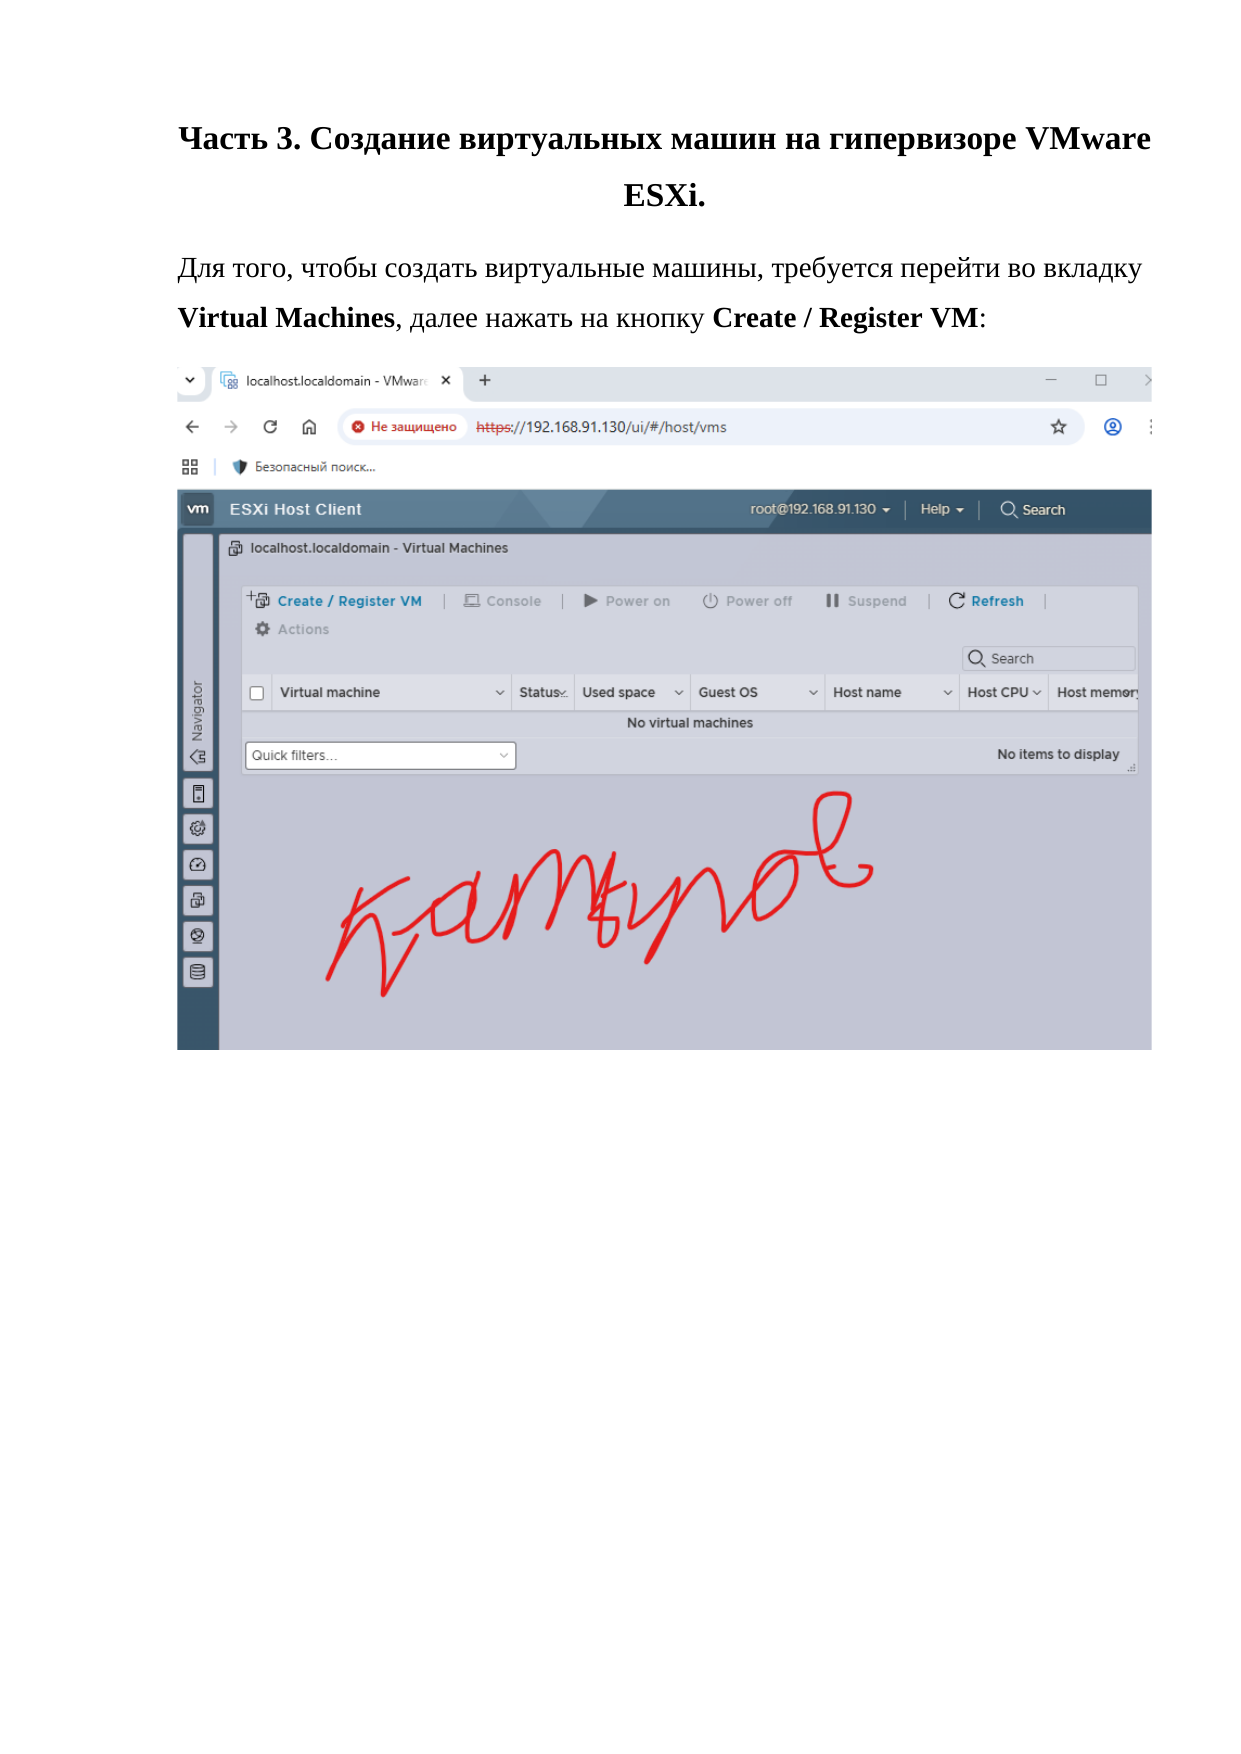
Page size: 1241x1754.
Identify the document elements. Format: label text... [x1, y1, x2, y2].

picture [177, 367, 1152, 1050]
text Часть 3. Создание виртуальных машин на гипервизоре VMware ESXi. [177, 118, 1152, 214]
text Для того, чтобы создать виртуальные машины, требуется перейти во вкладку Virtual Machines, далее нажать на кнопку Create / Register VM: [177, 250, 1152, 334]
